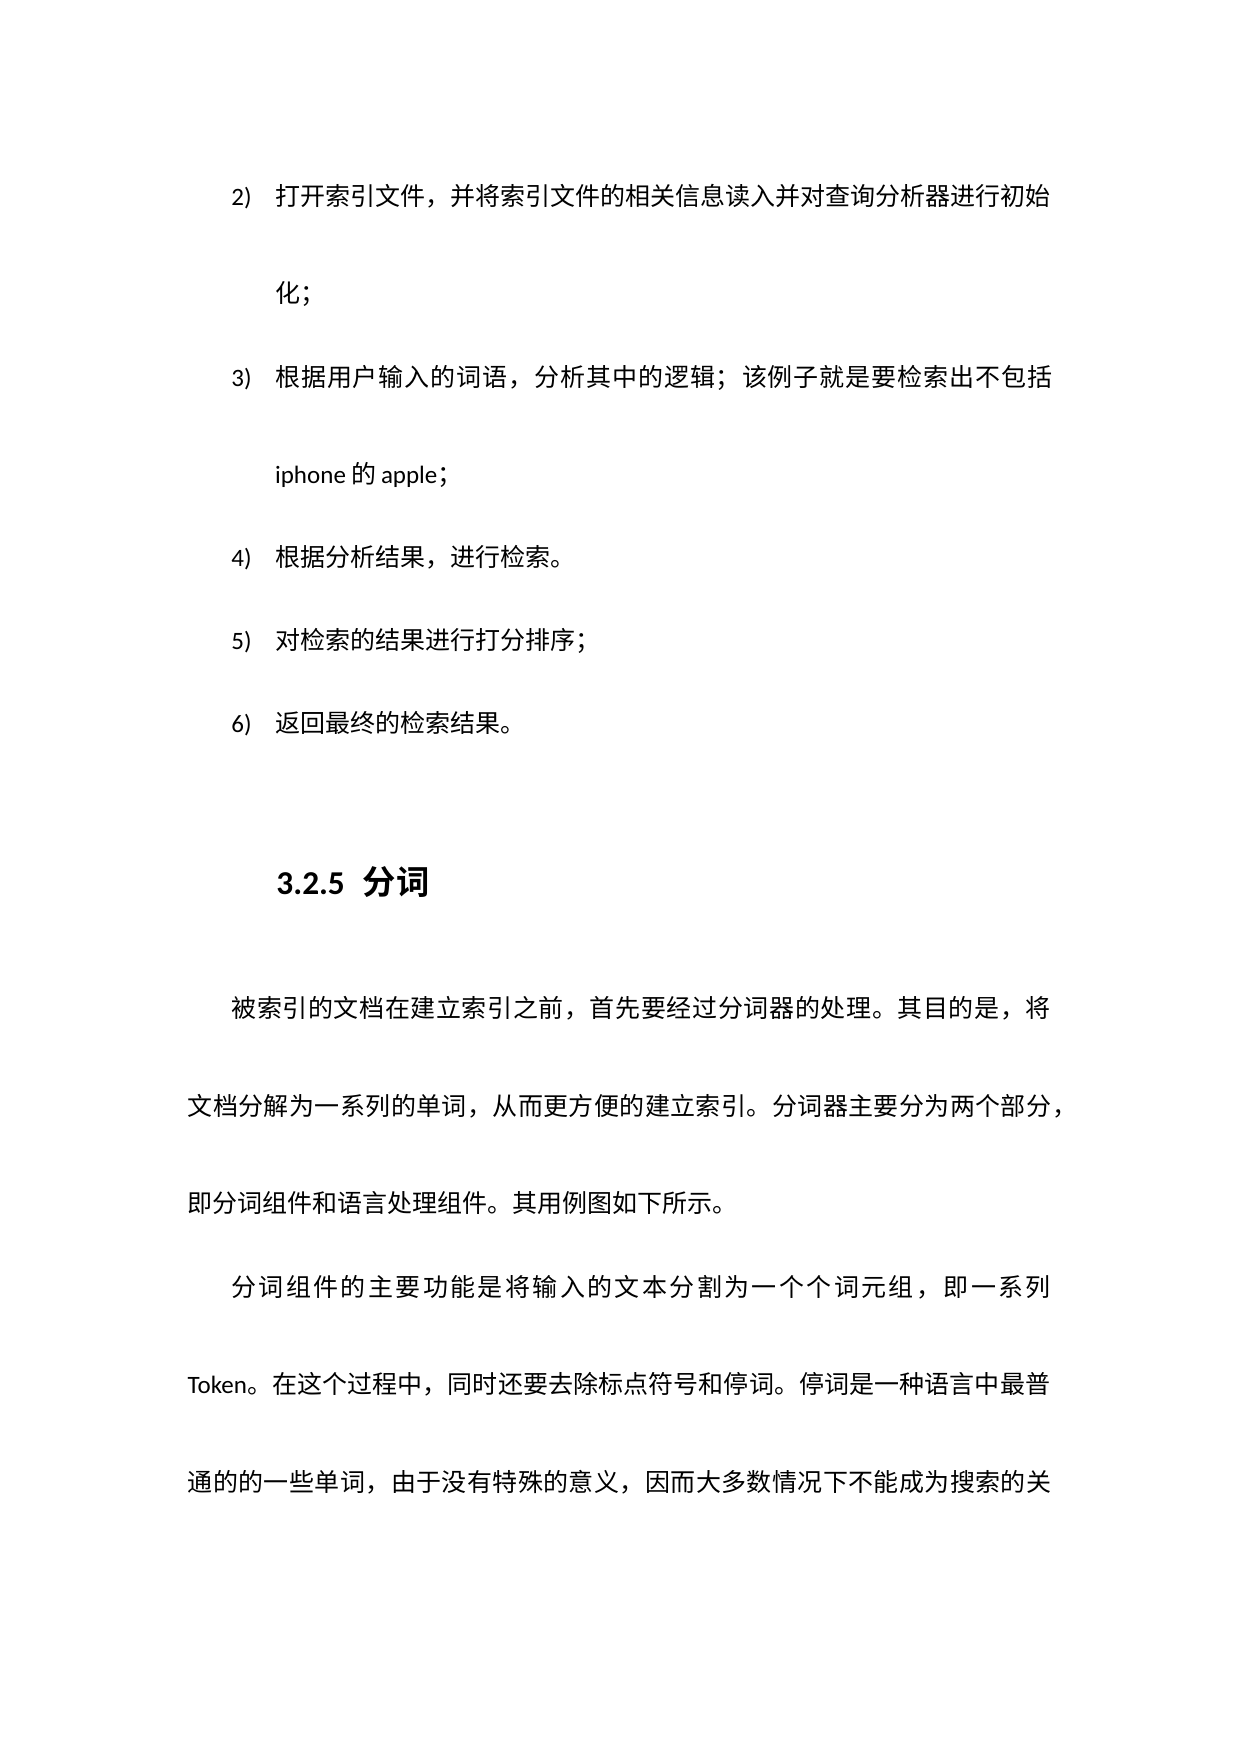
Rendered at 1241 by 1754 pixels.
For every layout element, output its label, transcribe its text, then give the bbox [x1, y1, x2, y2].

list 返回最终的检索结果。 [231, 689, 1053, 754]
subtitle 分词 [276, 847, 1053, 912]
list 对检索的结果进行打分排序； [231, 606, 1053, 671]
list 根据用户输入的词语，分析其中的逻辑；该例子就是要检索出不包括iphone的apple； [231, 343, 1053, 505]
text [187, 1253, 1053, 1513]
text 被索引的文档在建立索引之前，首先要经过分词器的处理。其目的是，将文档分解为一系列的单词，从而更方便的建立索引。分词器主要分为两个部分，即分词组件和语言处理组件。其用例图如下所示。 [187, 974, 1053, 1234]
list 根据分析结果，进行检索。 [231, 523, 1053, 588]
list 打开索引文件，并将索引文件的相关信息读入并对查询分析器进行初始化； [231, 162, 1053, 324]
